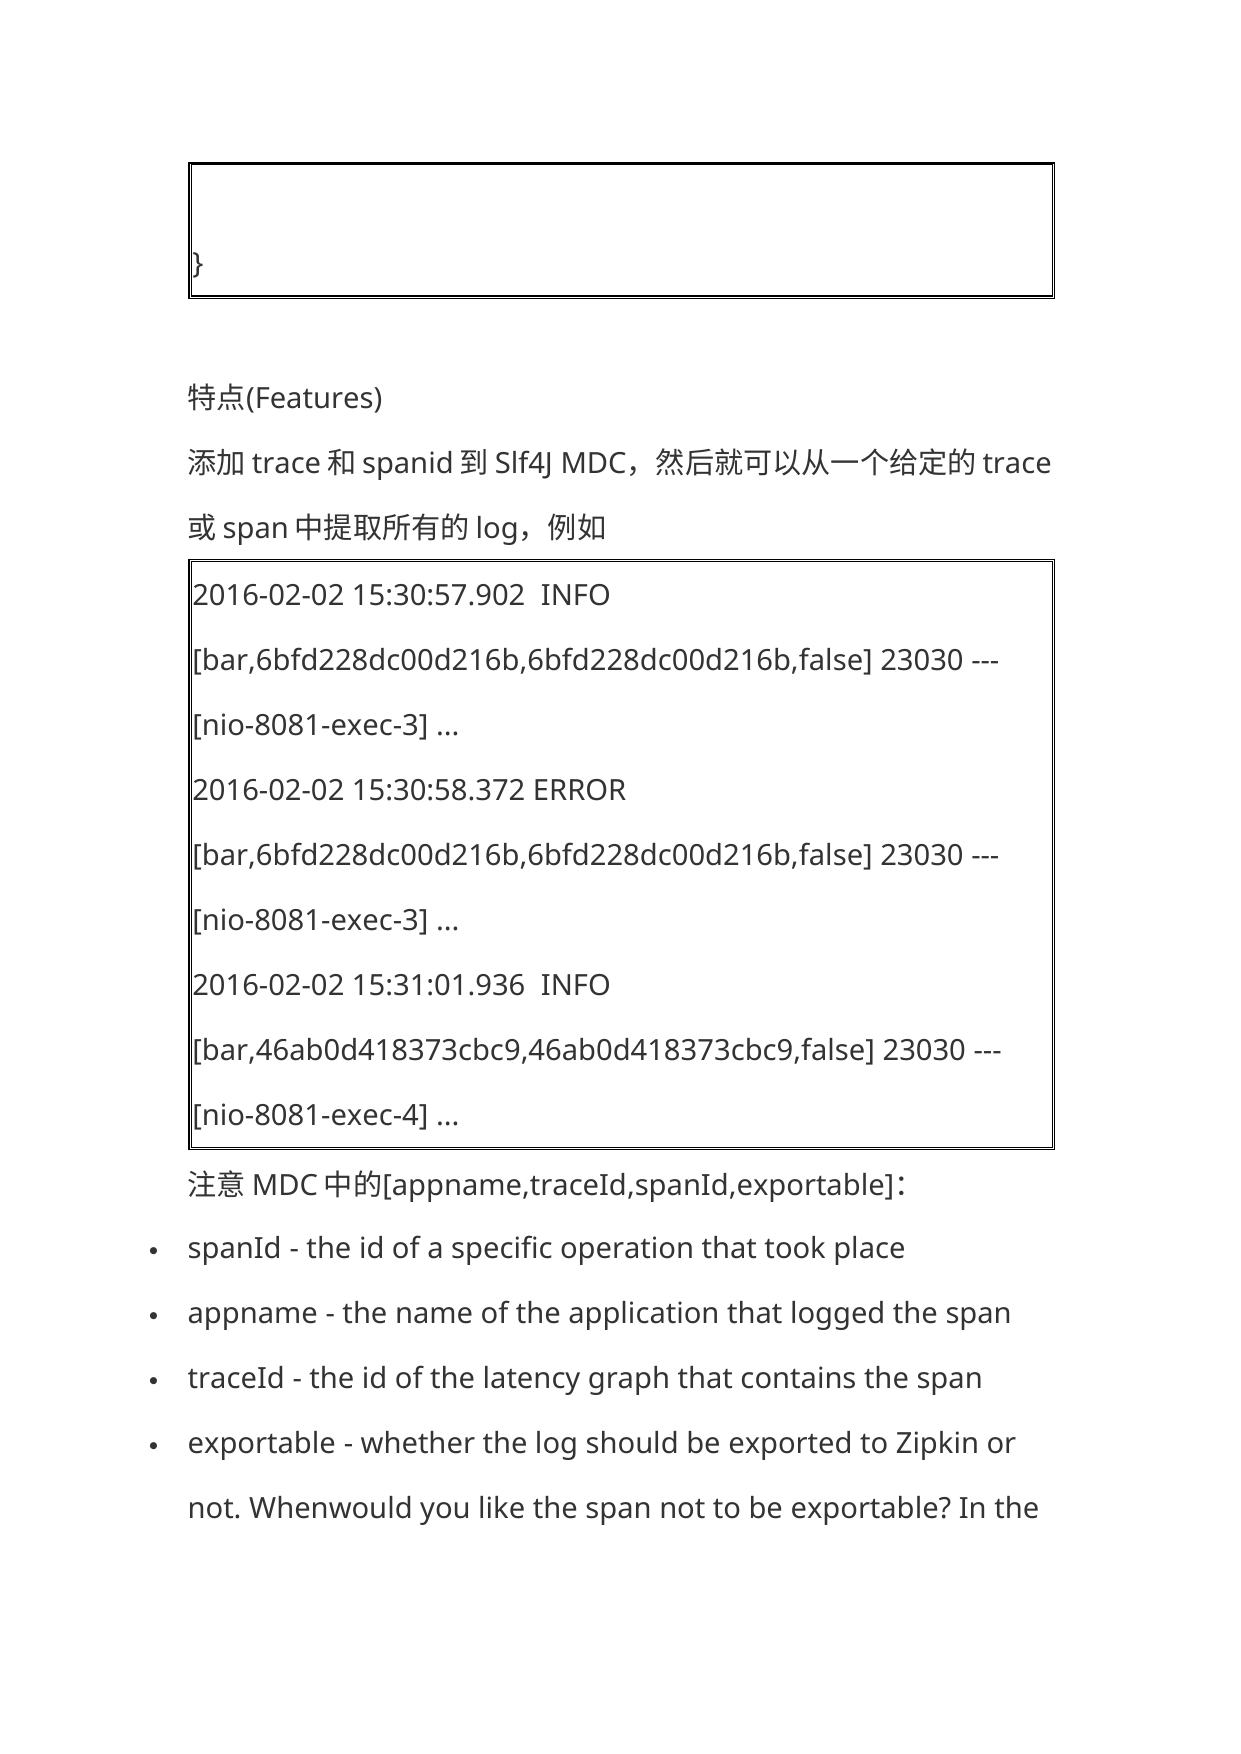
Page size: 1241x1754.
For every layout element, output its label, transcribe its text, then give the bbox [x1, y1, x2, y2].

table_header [192, 165, 1052, 295]
list spanId - the id of a specific operation that took place [150, 1215, 1053, 1280]
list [150, 1410, 1053, 1540]
table_header 2016-02-02 15:30:57.902 INFO [bar,6bfd228dc00d216b,6bfd228dc00d216b,false] 23030 --- [nio-8081-exec-3] ... 2016-02-02 15:30:58.372 ERROR [bar,6bfd228dc00d216b,6bfd228dc00d216b,false] 23030 --- [nio-8081-exec-3] ... 2016-02-02 15:31:01.936 INFO [bar,46ab0d418373cbc9,46ab0d418373cbc9,false] 23030 --- [nio-8081-exec-4] ... [192, 562, 1052, 1147]
list traceId - the id of the latency graph that contains the span [150, 1345, 1053, 1410]
text 特点(Features) [187, 363, 1053, 428]
text 注意MDC中的[appname,traceId,spanId,exportable]： [187, 1150, 1053, 1215]
text 添加trace和spanid到Slf4J MDC，然后就可以从一个给定的trace或span中提取所有的log，例如 [187, 428, 1053, 558]
list appname - the name of the application that logged the span [150, 1280, 1053, 1345]
